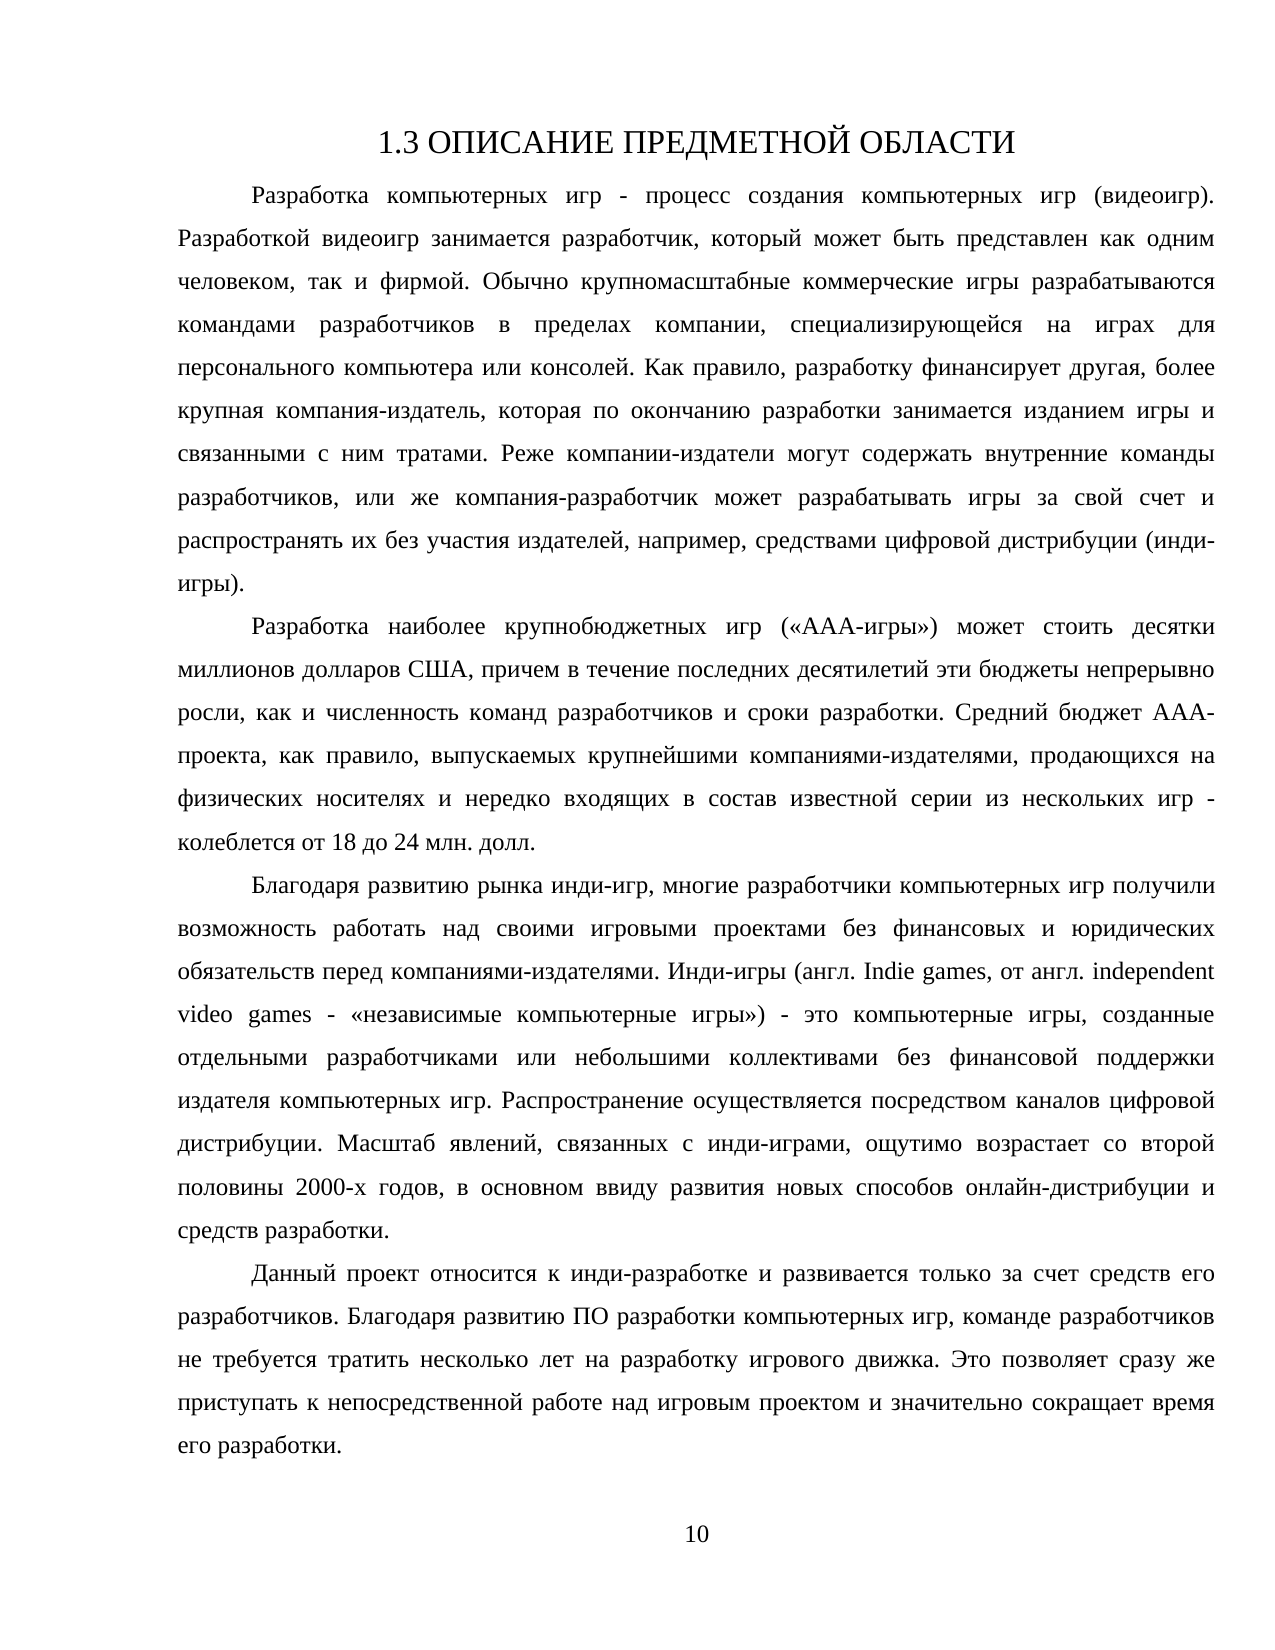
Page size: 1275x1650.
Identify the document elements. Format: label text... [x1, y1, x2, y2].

text Разработка компьютерных игр - процесс создания компьютерных игр (видеоигр). Разработкой видеоигр занимается разработчик, который может быть представлен как одним человеком, так и фирмой. Обычно крупномасштабные коммерческие игры разрабатываются командами разработчиков в пределах компании, специализирующейся на играх для персонального компьютера или консолей. Как правило, разработку финансирует другая, более крупная компания-издатель, которая по окончанию разработки занимается изданием игры и связанными с ним тратами. Реже компании-издатели могут содержать внутренние команды разработчиков, или же компания-разработчик может разрабатывать игры за свой счет и распространять их без участия издателей, например, средствами цифровой дистрибуции (инди-игры). [177, 180, 1216, 597]
text Данный проект относится к инди-разработке и развивается только за счет средств его разработчиков. Благодаря развитию ПО разработки компьютерных игр, команде разработчиков не требуется тратить несколько лет на разработку игрового движка. Это позволяет сразу же приступать к непосредственной работе над игровым проектом и значительно сокращает время его разработки. [177, 1258, 1216, 1459]
subtitle 1.3 ОПИСАНИЕ ПРЕДМЕТНОЙ ОБЛАСТИ [177, 122, 1216, 161]
text Благодаря развитию рынка инди-игр, многие разработчики компьютерных игр получили возможность работать над своими игровыми проектами без финансовых и юридических обязательств перед компаниями-издателями. Инди-игры (англ. Indie games, от англ. independent video games - «независимые компьютерные игры») - это компьютерные игры, созданные отдельными разработчиками или небольшими коллективами без финансовой поддержки издателя компьютерных игр. Распространение осуществляется посредством каналов цифровой дистрибуции. Масштаб явлений, связанных с инди-играми, ощутимо возрастает со второй половины 2000-х годов, в основном ввиду развития новых способов онлайн-дистрибуции и средств разработки. [177, 870, 1216, 1243]
text Разработка наиболее крупнобюджетных игр («AAA-игры») может стоить десятки миллионов долларов США, причем в течение последних десятилетий эти бюджеты непрерывно росли, как и численность команд разработчиков и сроки разработки. Средний бюджет ААА-проекта, как правило, выпускаемых крупнейшими компаниями-издателями, продающихся на физических носителях и нередко входящих в состав известной серии из нескольких игр - колеблется от 18 до 24 млн. долл. [177, 611, 1216, 855]
